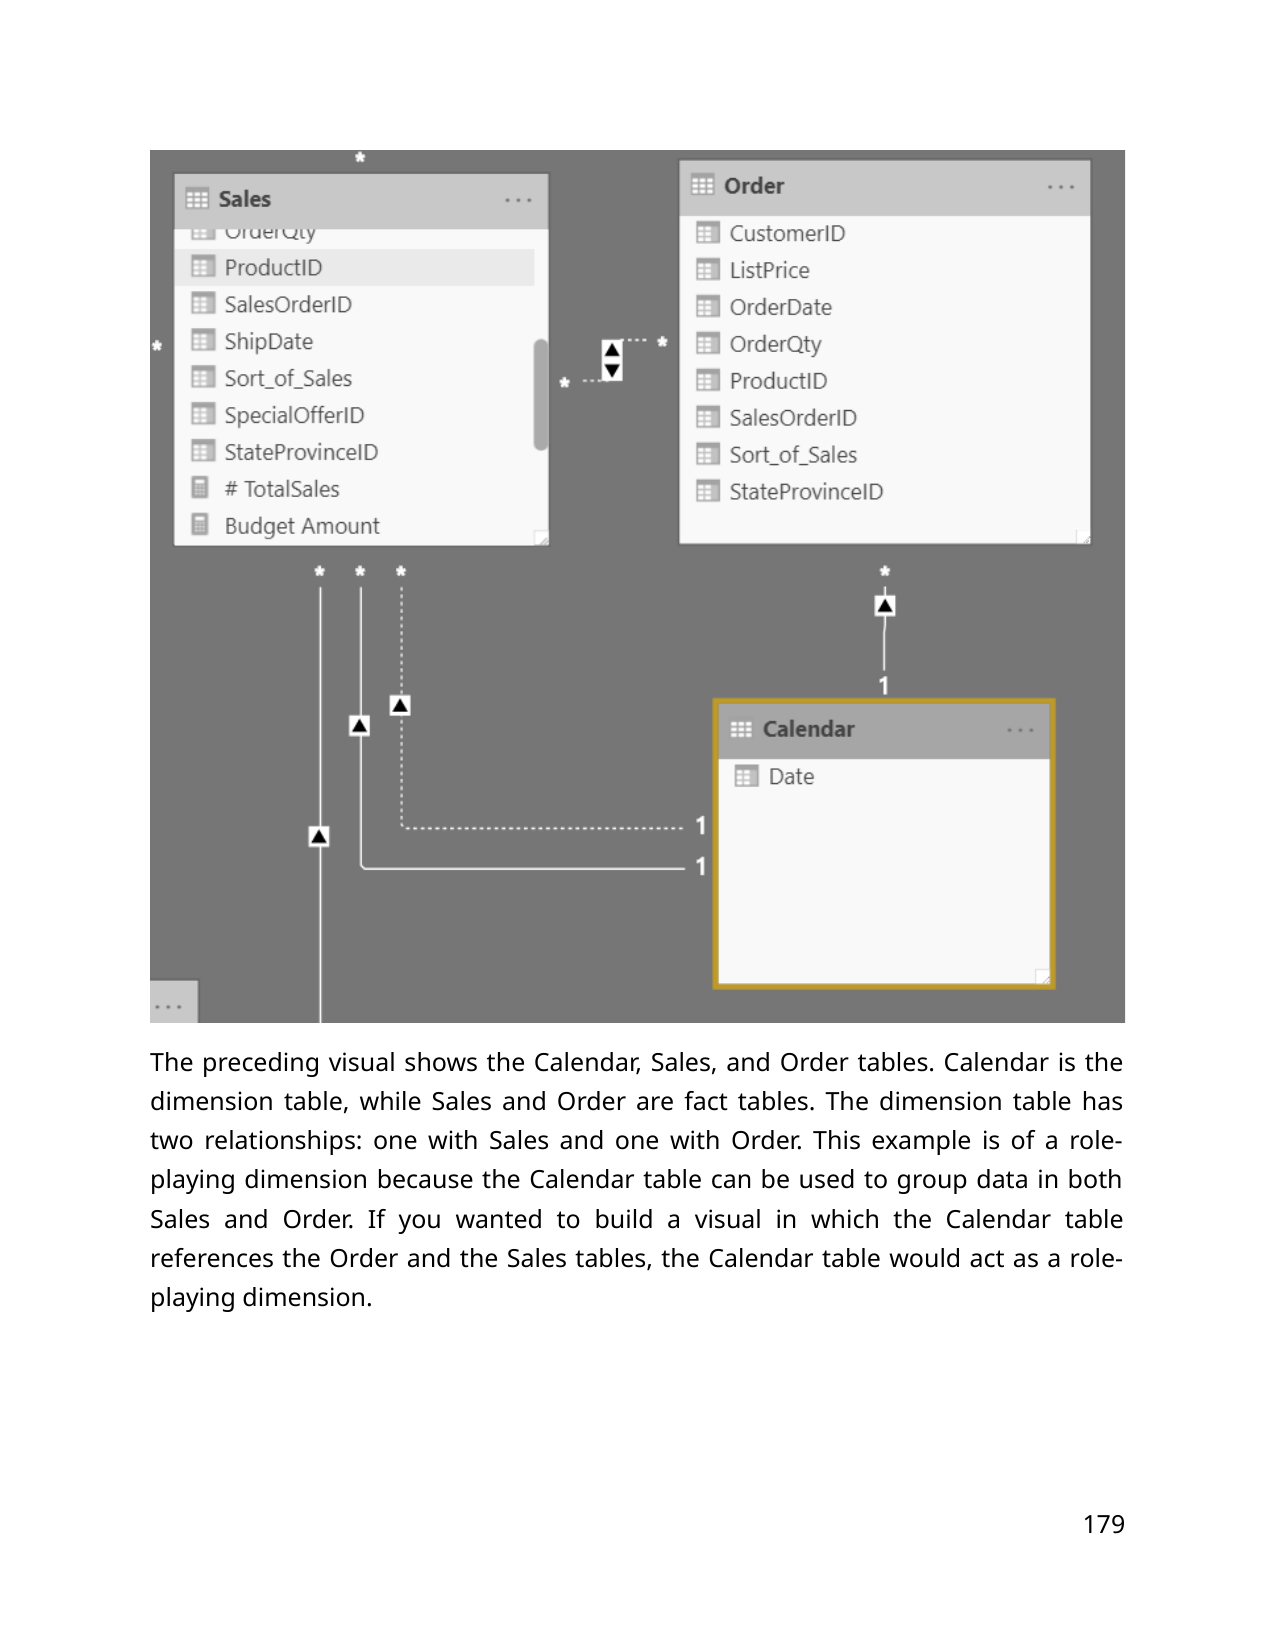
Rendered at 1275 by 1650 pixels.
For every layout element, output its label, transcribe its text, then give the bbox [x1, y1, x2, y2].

text The preceding visual shows the Calendar, Sales, and Order tables. Calendar is the dimension table, while Sales and Order are fact tables. The dimension table has two relationships: one with Sales and one with Order. This example is of a role-playing dimension because the Calendar table can be used to group data in both Sales and Order. If you wanted to build a visual in which the Calendar table references the Order and the Sales tables, the Calendar table would act as a role-playing dimension. [150, 1045, 1125, 1314]
picture [150, 150, 1125, 1023]
